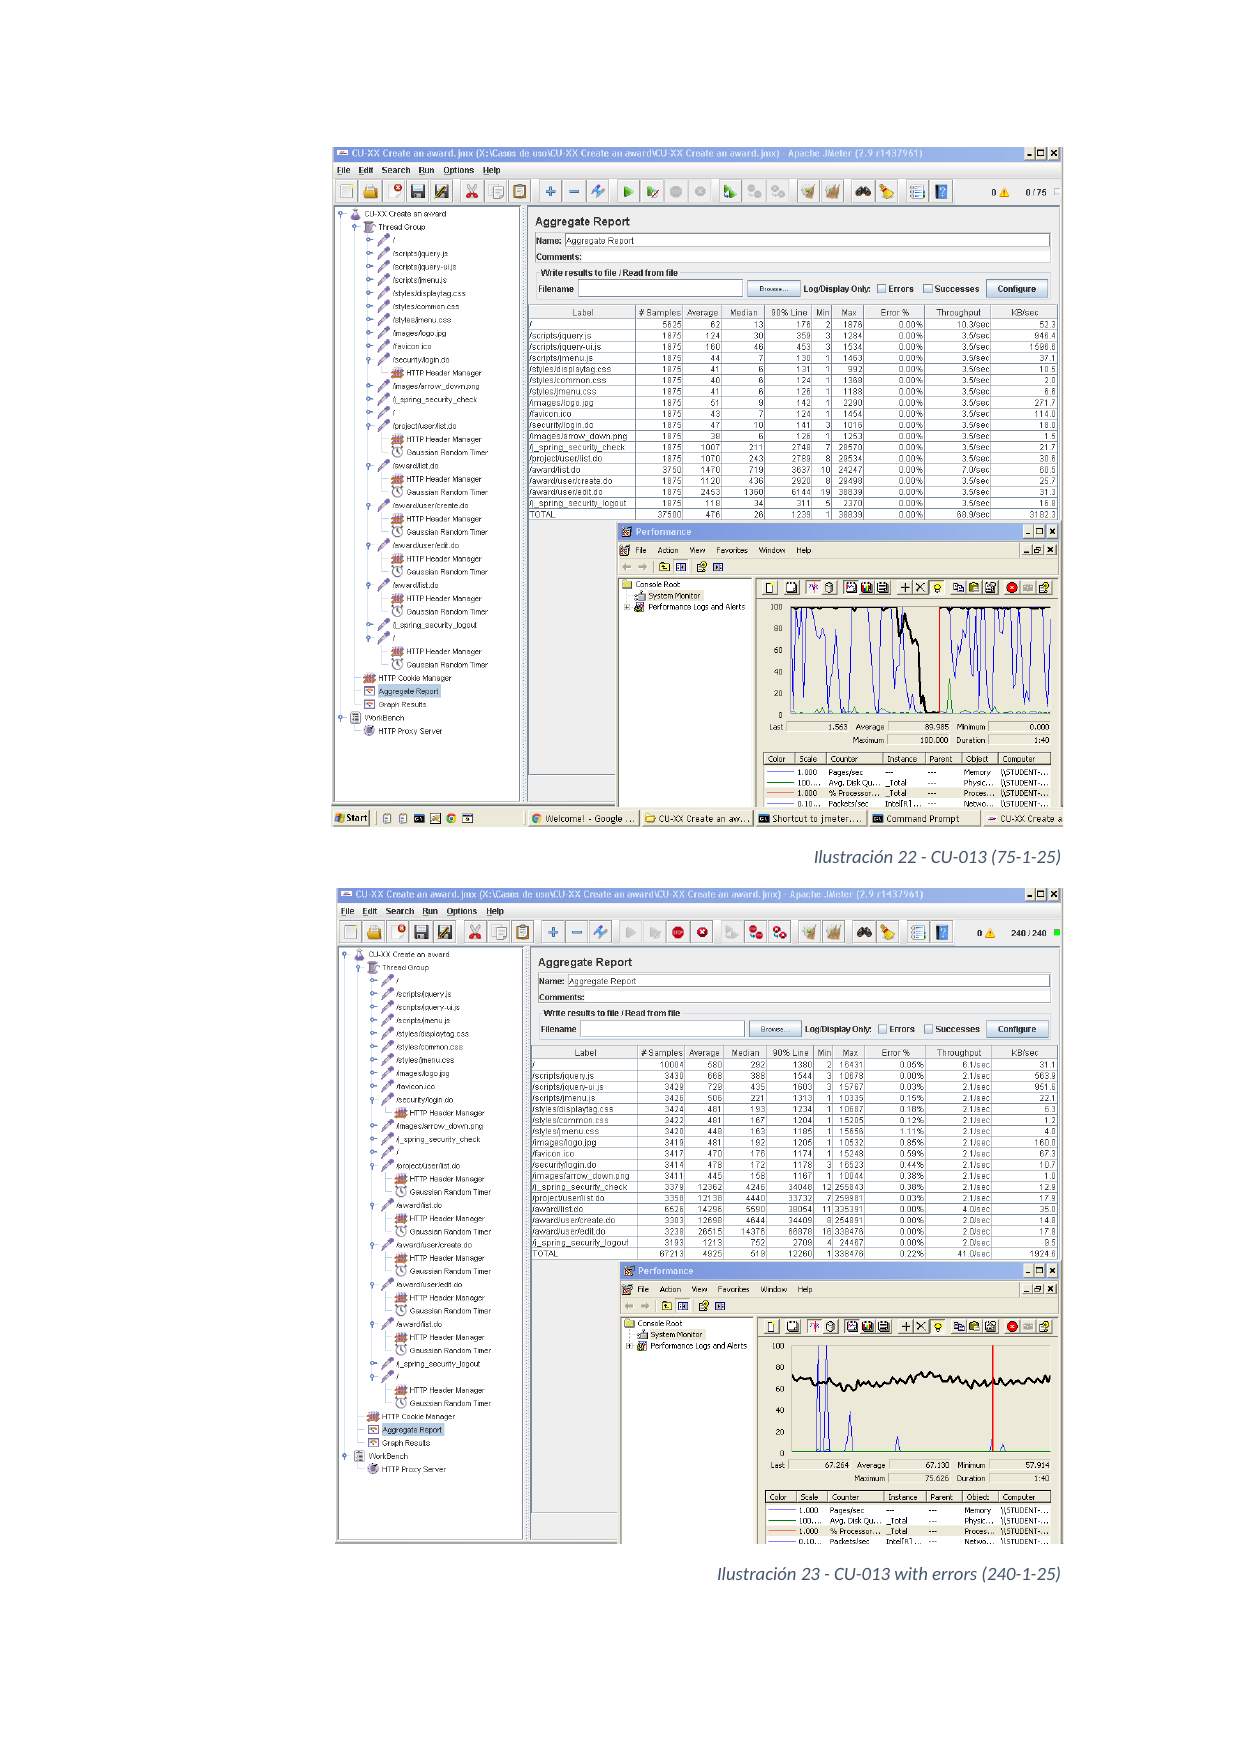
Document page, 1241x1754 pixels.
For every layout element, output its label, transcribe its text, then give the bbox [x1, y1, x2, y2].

picture [335, 888, 1064, 1544]
picture [331, 147, 1064, 827]
